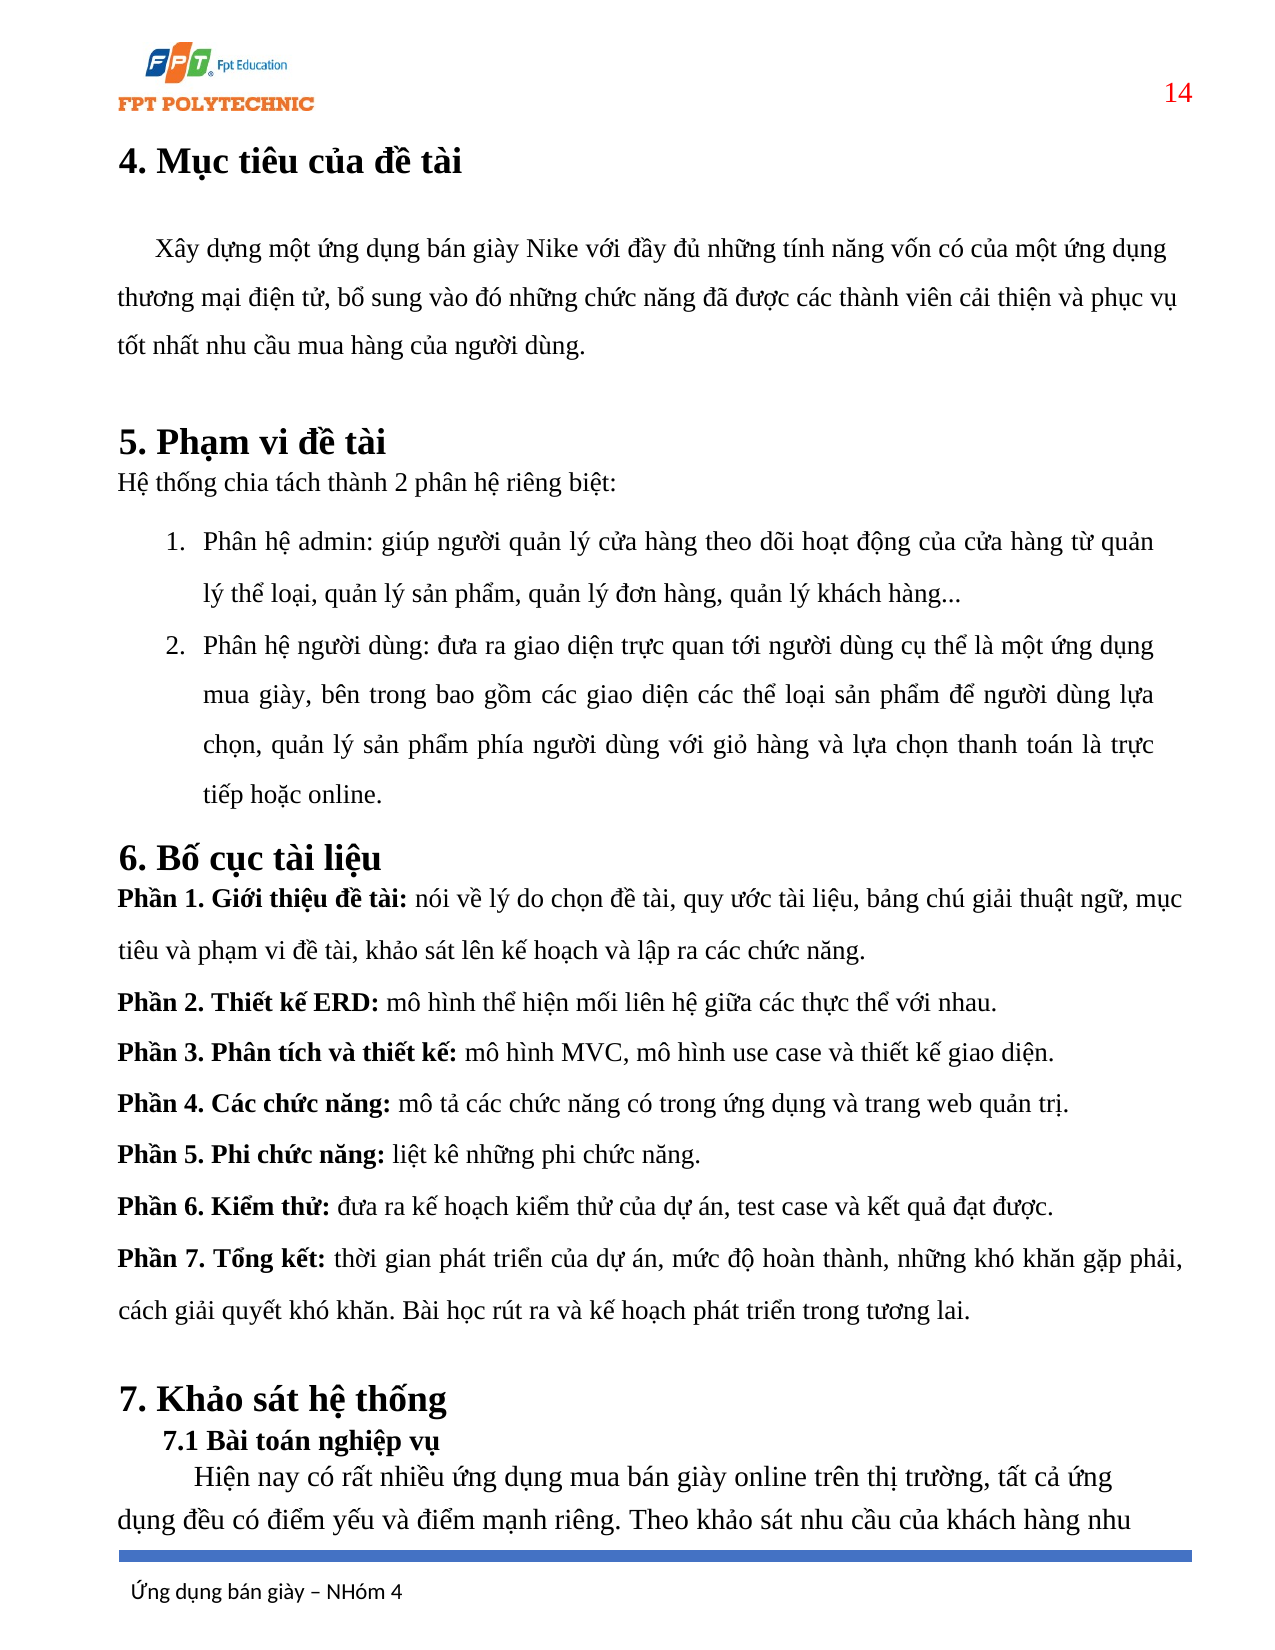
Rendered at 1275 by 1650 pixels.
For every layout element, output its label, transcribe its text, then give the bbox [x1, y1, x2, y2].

picture [118, 42, 316, 111]
subtitle 5. Phạm vi đề tài [118, 419, 1186, 462]
subtitle 7.1 Bài toán nghiệp vụ [118, 1423, 1192, 1456]
subtitle 7. Khảo sát hệ thống [118, 1376, 1186, 1419]
subtitle 4. Mục tiêu của đề tài [118, 139, 1186, 182]
subtitle 6. Bố cục tài liệu [118, 836, 1186, 879]
text Phần 4. Các chức năng: mô tả các chức năng có trong ứng dụng và trang web quản trị. [117, 1087, 1184, 1118]
list Phân hệ admin: giúp người quản lý cửa hàng theo dõi hoạt động của cửa hàng từ quản lý thể loại, quản lý sản phẩm, quản lý đơn hàng, quản lý khách hàng... [165, 525, 1156, 608]
text Phần 5. Phi chức năng: liệt kê những phi chức năng. [117, 1139, 1184, 1170]
text Phần 3. Phân tích và thiết kế: mô hình MVC, mô hình use case và thiết kế giao diện. [117, 1036, 1184, 1067]
text Phần 6. Kiểm thử: đưa ra kế hoạch kiểm thử của dự án, test case và kết quả đạt được. [117, 1190, 1184, 1222]
text Phần 2. Thiết kế ERD: mô hình thể hiện mối liên hệ giữa các thực thể với nhau. [117, 986, 1184, 1017]
list Phân hệ người dùng: đưa ra giao diện trực quan tới người dùng cụ thể là một ứng dụng mua giày, bên trong bao gồm các giao diện các thể loại sản phẩm để người dùng lựa chọn, quản lý sản phẩm phía người dùng với giỏ hàng và lựa chọn thanh toán là trực tiếp hoặc online. [165, 629, 1156, 809]
text Phần 7. Tổng kết: thời gian phát triển của dự án, mức độ hoàn thành, những khó khăn gặp phải, cách giải quyết khó khăn. Bài học rút ra và kế hoạch phát triển trong tương lai. [117, 1242, 1184, 1325]
text Hệ thống chia tách thành 2 phân hệ riêng biệt: [117, 466, 1184, 497]
text Xây dựng một ứng dụng bán giày Nike với đầy đủ những tính năng vốn có của một ứng dụng thương mại điện tử, bổ sung vào đó những chức năng đã được các thành viên cải thiện và phục vụ tốt nhất nhu cầu mua hàng của người dùng. [117, 232, 1185, 360]
text Phần 1. Giới thiệu đề tài: nói về lý do chọn đề tài, quy ước tài liệu, bảng chú giải thuật ngữ, mục tiêu và phạm vi đề tài, khảo sát lên kế hoạch và lập ra các chức năng. [117, 882, 1184, 965]
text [117, 1459, 1159, 1536]
